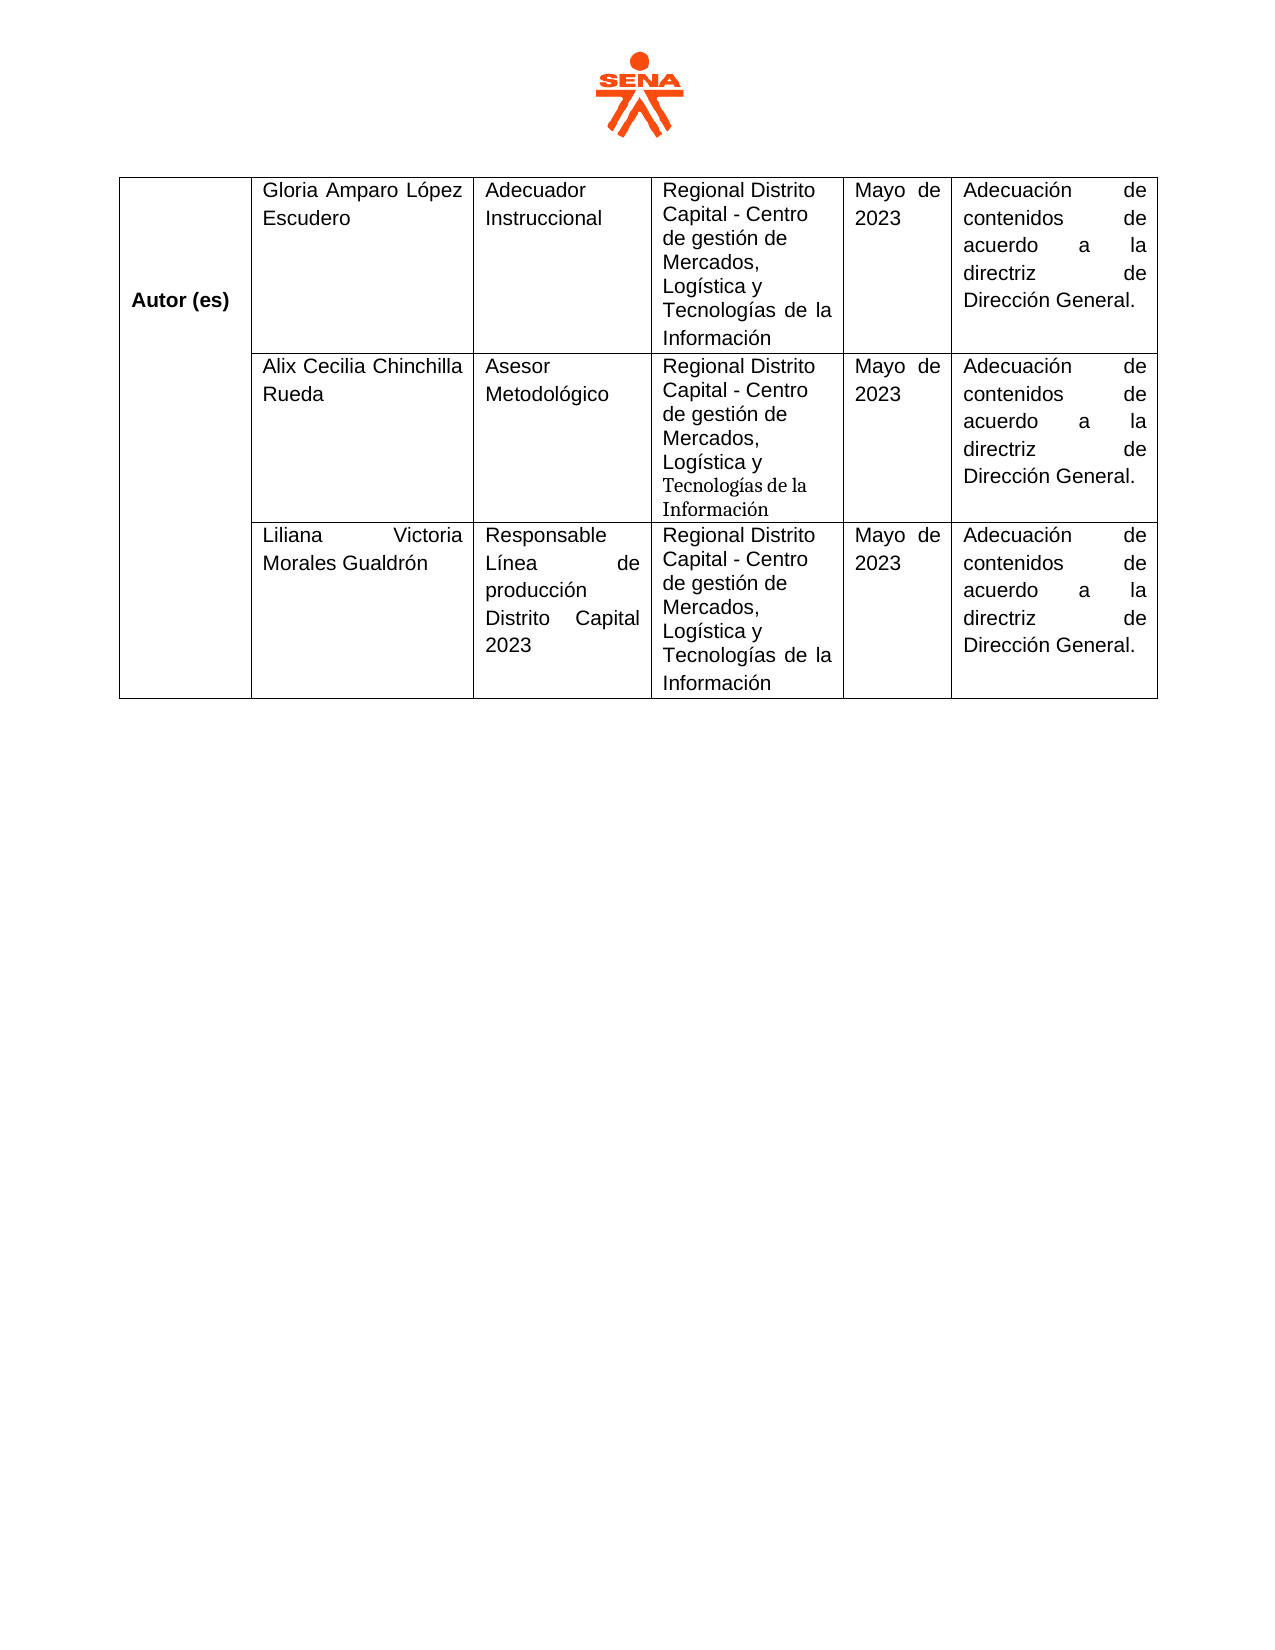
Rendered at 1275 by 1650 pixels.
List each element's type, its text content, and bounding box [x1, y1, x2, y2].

table_cell Mayo de 2023 [844, 523, 951, 698]
table_cell Autor (es) [120, 178, 251, 698]
table_cell Liliana Victoria Morales Gualdrón [252, 523, 473, 698]
table_cell Responsable Línea de producción Distrito Capital 2023 [474, 523, 651, 698]
table_cell Regional Distrito Capital - Centro de gestión de Mercados, Logística y Tecnologías de la Información [652, 354, 843, 522]
table_cell Adecuación de contenidos de acuerdo a la directriz de Dirección General. [952, 523, 1157, 698]
table_cell Regional Distrito Capital - Centro de gestión de Mercados, Logística y Tecnologías de la Información [652, 178, 843, 353]
table_cell Mayo de 2023 [844, 354, 951, 522]
table_cell Adecuador Instruccional [474, 178, 651, 353]
table_cell Adecuación de contenidos de acuerdo a la directriz de Dirección General. [952, 354, 1157, 522]
table_cell Mayo de 2023 [844, 178, 951, 353]
picture [585, 48, 690, 142]
table_cell Asesor Metodológico [474, 354, 651, 522]
table_cell Adecuación de contenidos de acuerdo a la directriz de Dirección General. [952, 178, 1157, 353]
table_cell Alix Cecilia Chinchilla Rueda [252, 354, 473, 522]
table_cell Gloria Amparo López Escudero [252, 178, 473, 353]
table_cell Regional Distrito Capital - Centro de gestión de Mercados, Logística y Tecnologías de la Información [652, 523, 843, 698]
